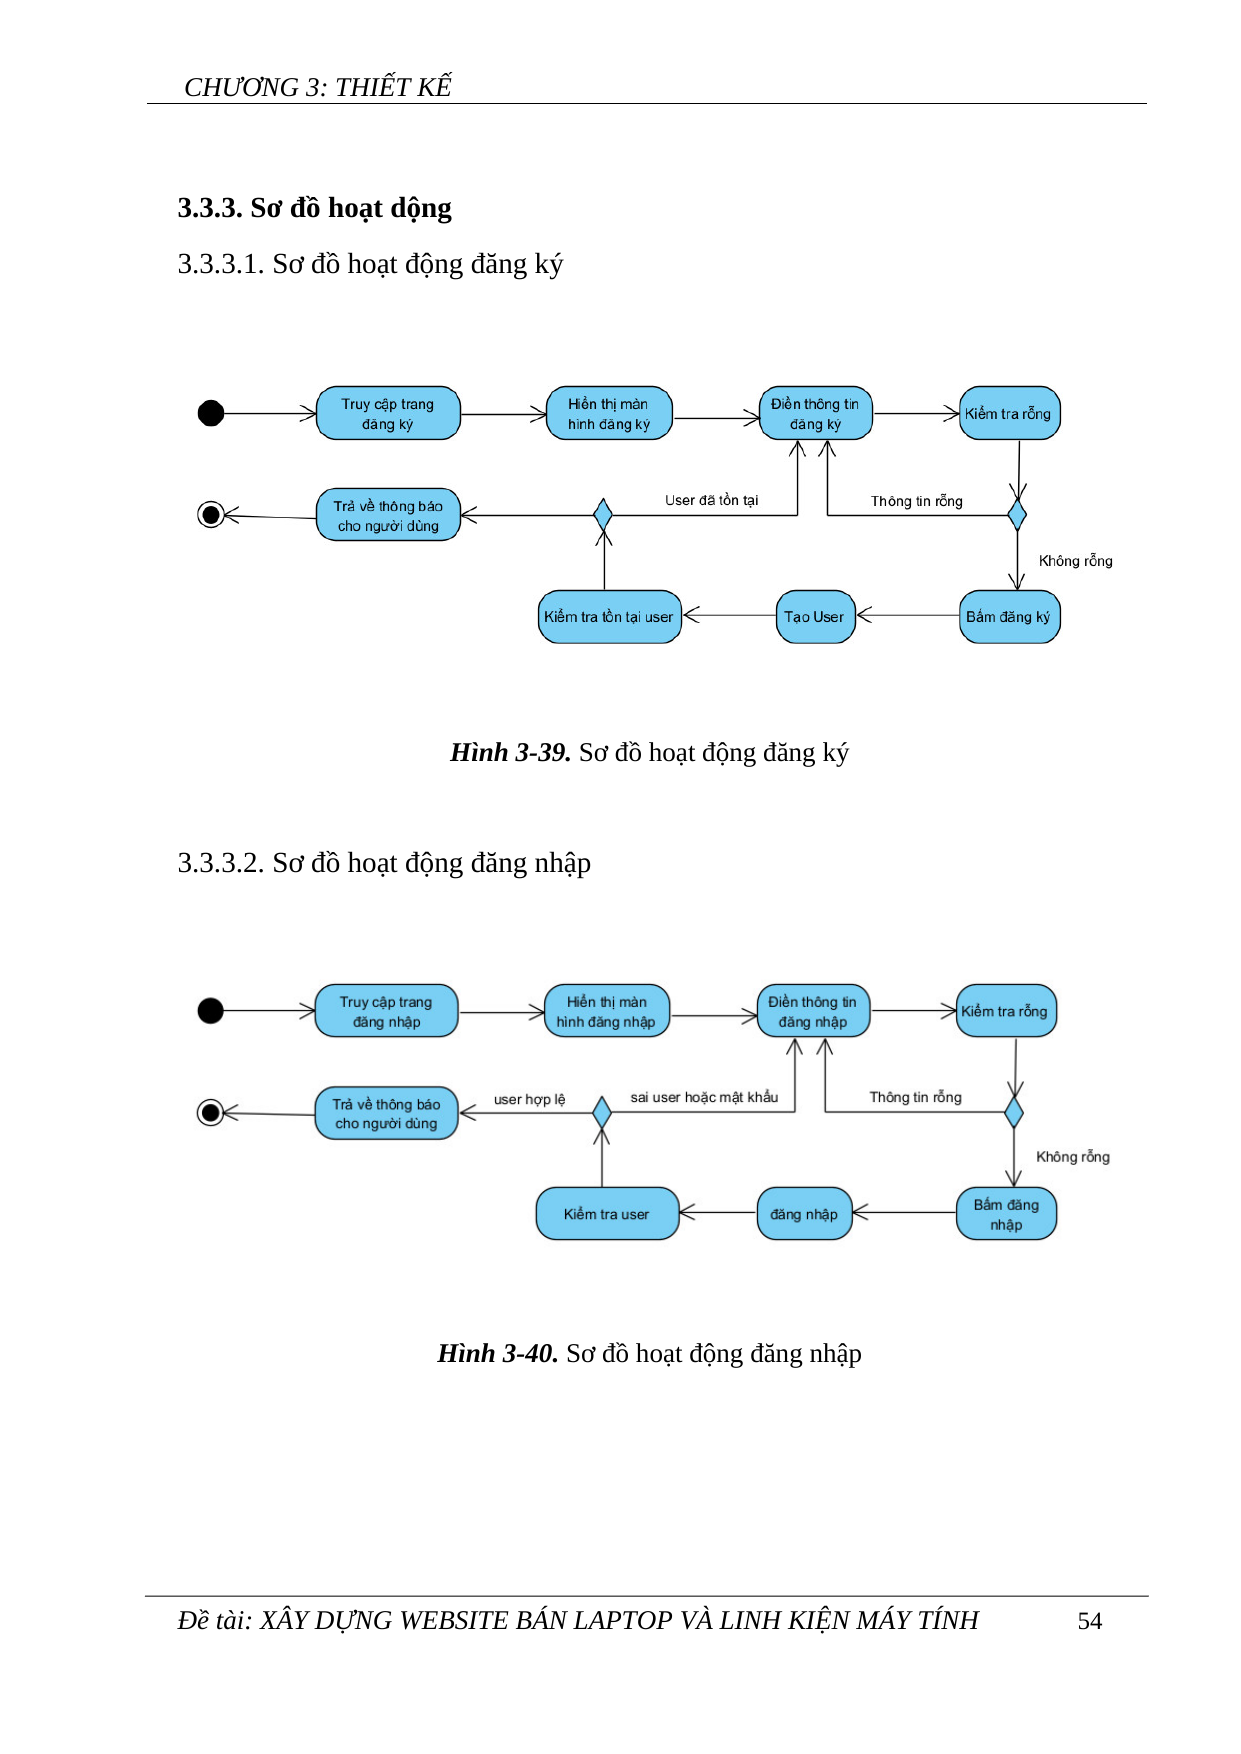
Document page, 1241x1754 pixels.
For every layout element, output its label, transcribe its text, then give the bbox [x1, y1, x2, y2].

subtitle Sơ đồ hoạt động đăng nhập [177, 845, 1122, 878]
subtitle Sơ đồ hoạt dộng [177, 190, 1122, 223]
picture [177, 364, 1123, 658]
picture [177, 963, 1123, 1259]
subtitle Sơ đồ hoạt động đăng ký [177, 246, 1122, 279]
